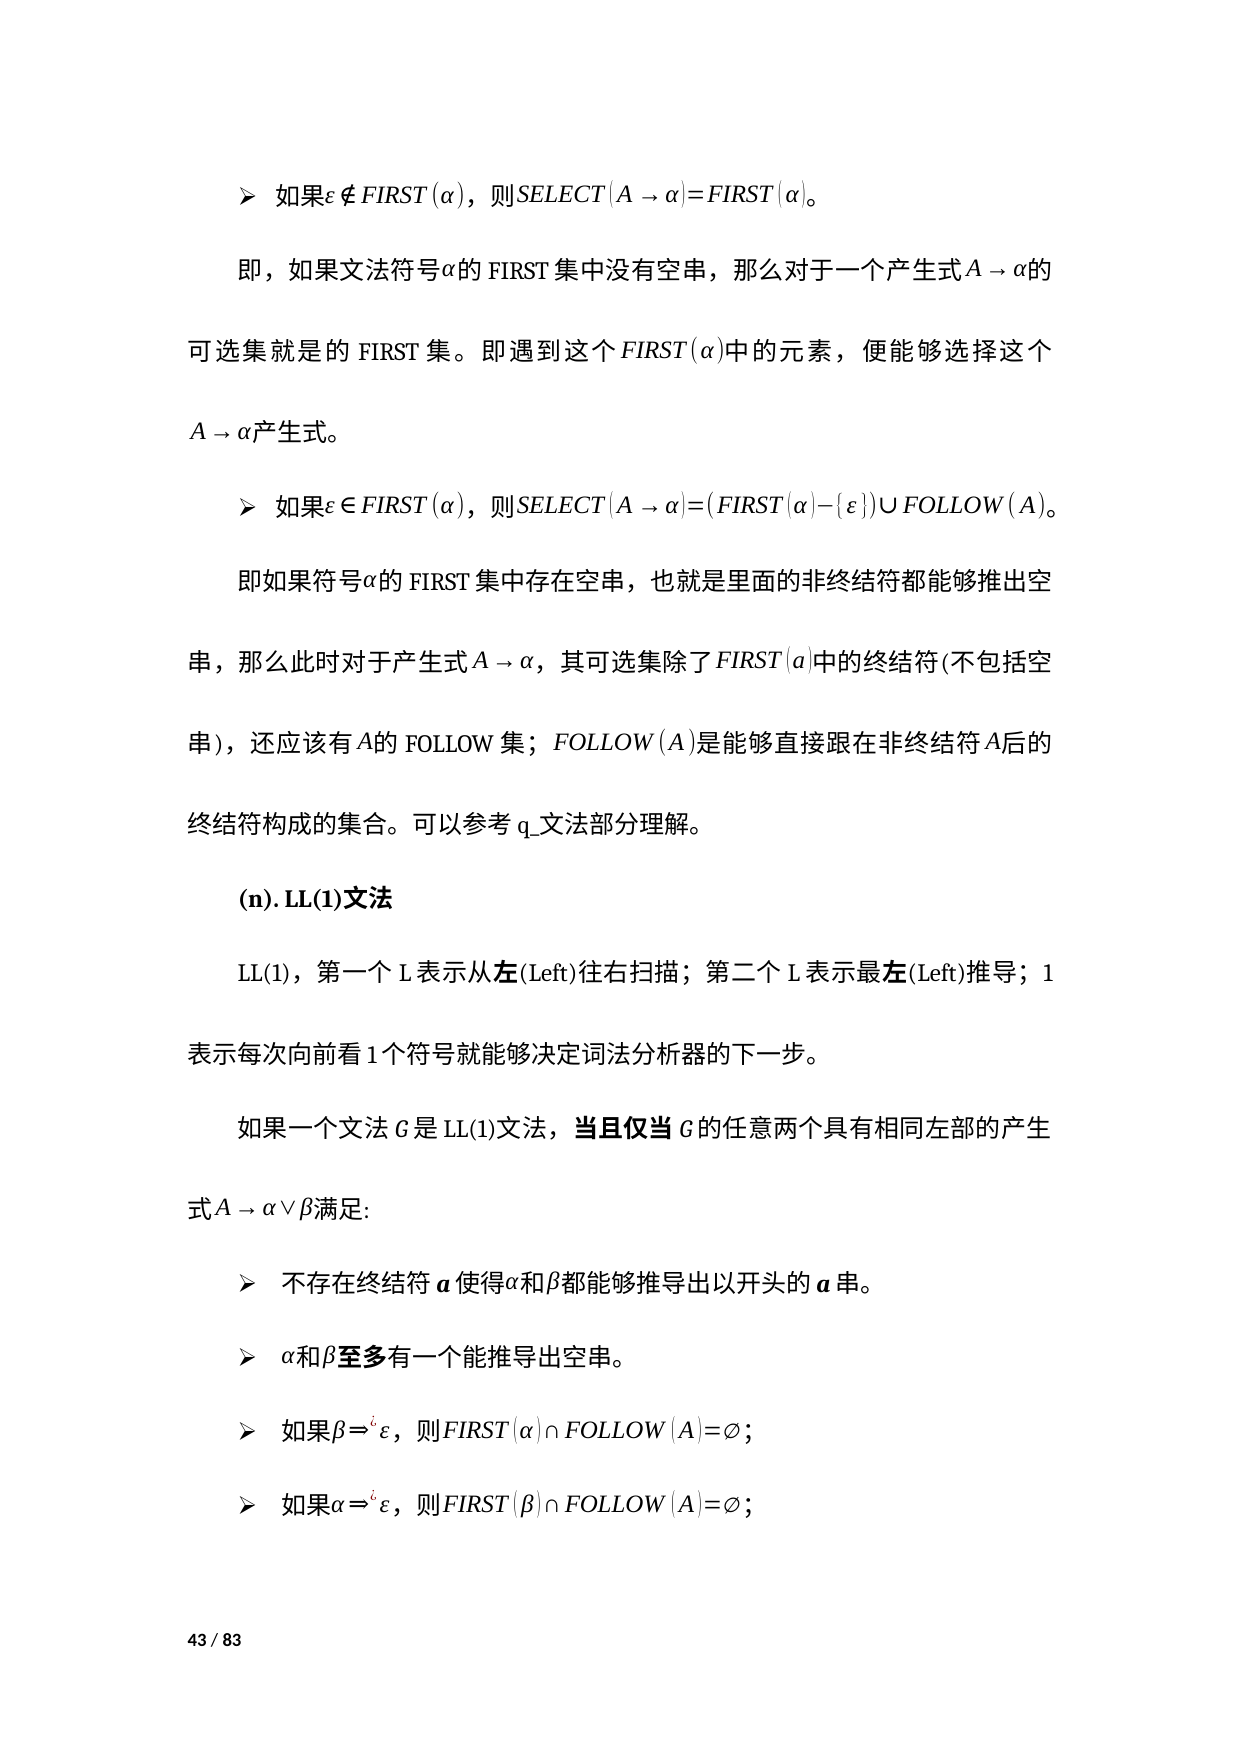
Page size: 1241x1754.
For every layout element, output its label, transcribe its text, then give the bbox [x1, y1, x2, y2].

list 如果，则。 [238, 162, 1053, 227]
list 不存在终结符a使得和都能够推导出以开头的a串。 [237, 1249, 1053, 1314]
text 即如果符号的FIRST集中存在空串，也就是里面的非终结符都能够推出空串，那么此时对于产生式，其可选集除了中的终结符(不包括空串)，还应该有的FOLLOW集；是能够直接跟在非终结符后的终结符构成的集合。可以参考q_文法部分理解。 [187, 547, 1053, 855]
text 如果一个文法G是LL(1)文法，当且仅当G的任意两个具有相同左部的产生式满足: [187, 1094, 1053, 1240]
list 如果，则。 [238, 473, 1053, 538]
subtitle (n). LL(1)文法 [187, 864, 1053, 929]
list 如果，则； [237, 1397, 1053, 1462]
list 如果，则； [237, 1471, 1053, 1536]
text 即，如果文法符号的FIRST集中没有空串，那么对于一个产生式的可选集就是的FIRST集。即遇到这个中的元素，便能够选择这个产生式。 [187, 236, 1053, 463]
list 和至多有一个能推导出空串。 [237, 1323, 1053, 1388]
text LL(1)，第一个L表示从左(Left)往右扫描；第二个L表示最左(Left)推导；1表示每次向前看1个符号就能够决定词法分析器的下一步。 [187, 938, 1053, 1085]
